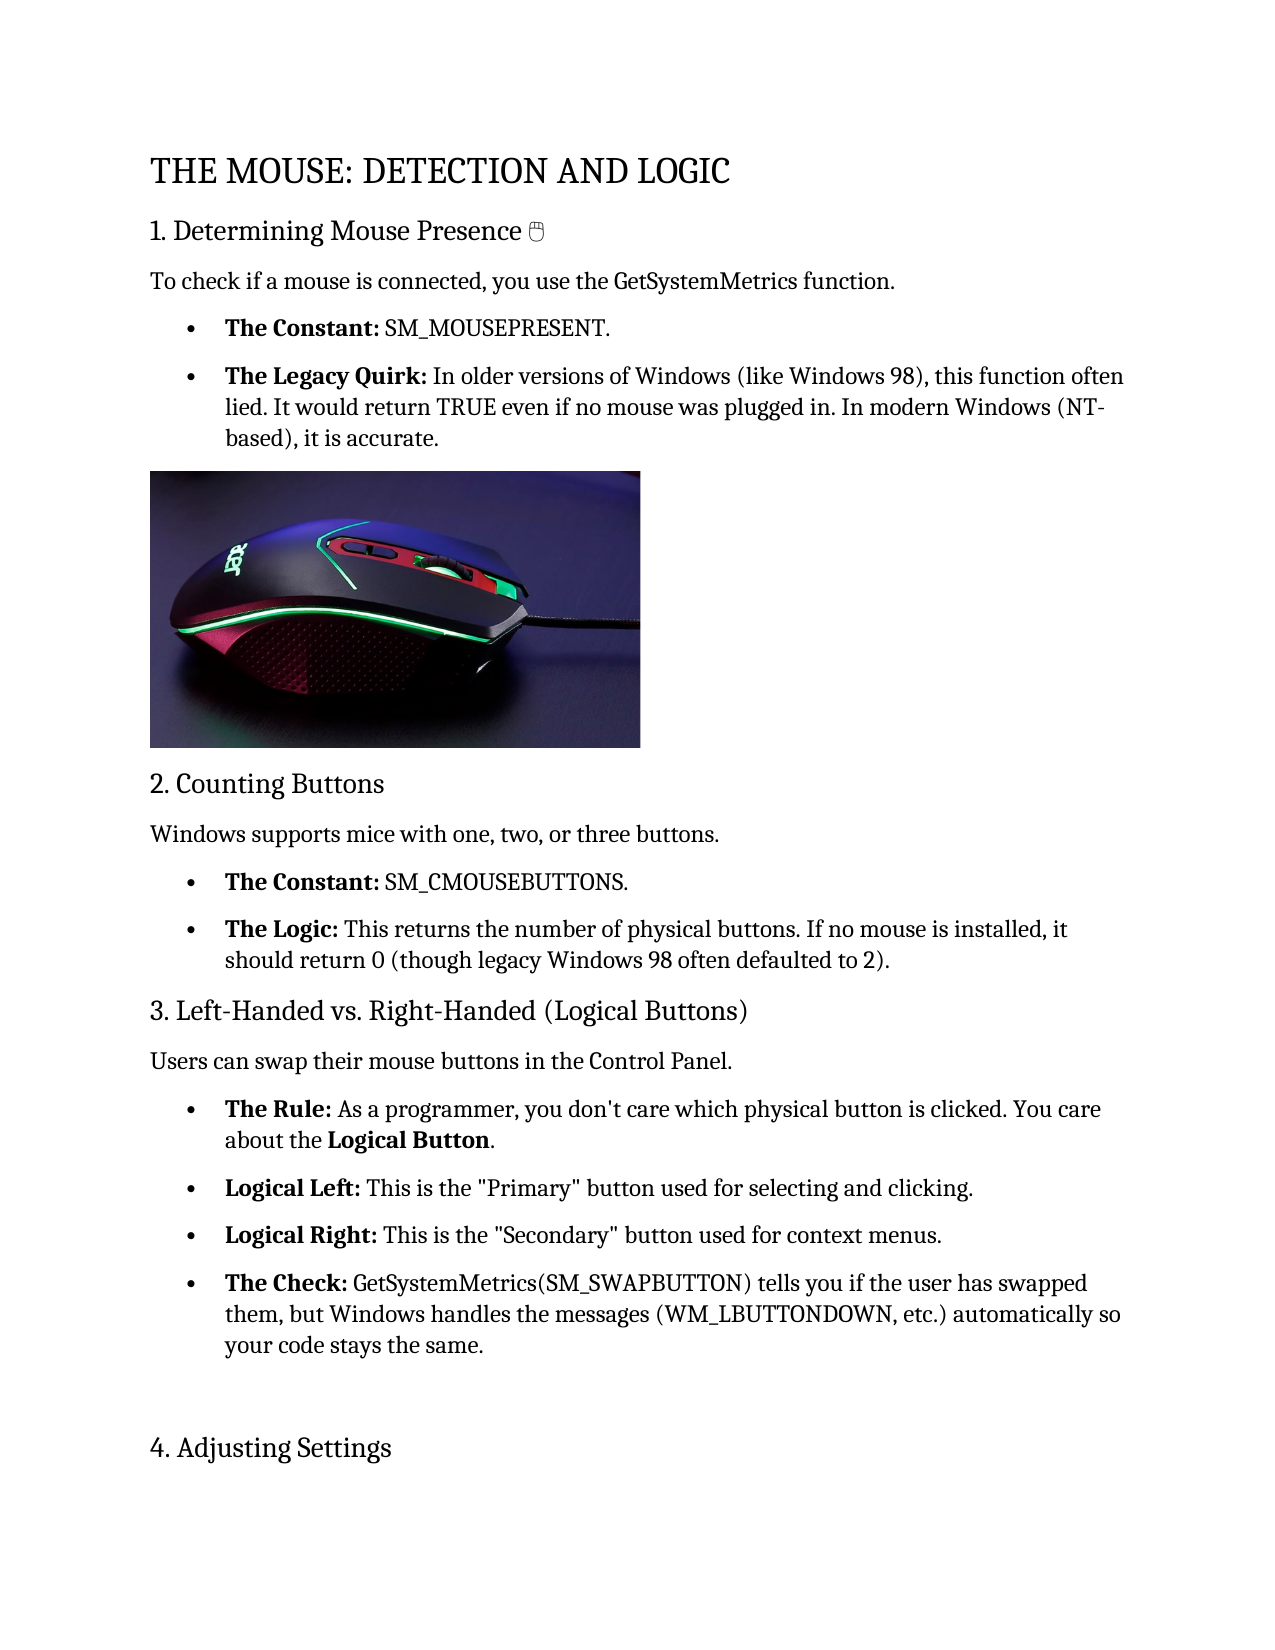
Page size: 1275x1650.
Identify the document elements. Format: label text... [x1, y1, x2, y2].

list The Logic: This returns the number of physical buttons. If no mouse is installed, it should return 0 (though legacy Windows 98 often defaulted to 2). [187, 915, 1125, 975]
list The Legacy Quirk: In older versions of Windows (like Windows 98), this function often lied. It would return TRUE even if no mouse was plugged in. In modern Windows (NT-based), it is accurate. [187, 362, 1125, 453]
list Logical Left: This is the "Primary" button used for selecting and clicking. [187, 1173, 1125, 1202]
text 2. Counting Buttons [150, 767, 1125, 801]
text 4. Adjusting Settings [150, 1431, 1125, 1465]
text 1. Determining Mouse Presence 🖱️ [150, 213, 1125, 247]
list The Constant: SM_MOUSEPRESENT. [187, 314, 1125, 343]
list Logical Right: This is the "Secondary" button used for context menus. [187, 1221, 1125, 1250]
text 3. Left-Handed vs. Right-Handed (Logical Buttons) [150, 994, 1125, 1028]
list The Check: GetSystemMetrics(SM_SWAPBUTTON) tells you if the user has swapped them, but Windows handles the messages (WM_LBUTTONDOWN, etc.) automatically so your code stays the same. [187, 1269, 1125, 1360]
picture [150, 471, 641, 748]
text THE MOUSE: DETECTION AND LOGIC [150, 150, 1125, 193]
list The Rule: As a programmer, you don't care which physical button is clicked. You care about the Logical Button. [187, 1095, 1125, 1154]
text Users can swap their mouse buttons in the Control Panel. [150, 1047, 1125, 1076]
list The Constant: SM_CMOUSEBUTTONS. [187, 868, 1125, 896]
text Windows supports mice with one, two, or three buttons. [150, 820, 1125, 849]
text To check if a mouse is connected, you use the GetSystemMetrics function. [150, 267, 1125, 295]
